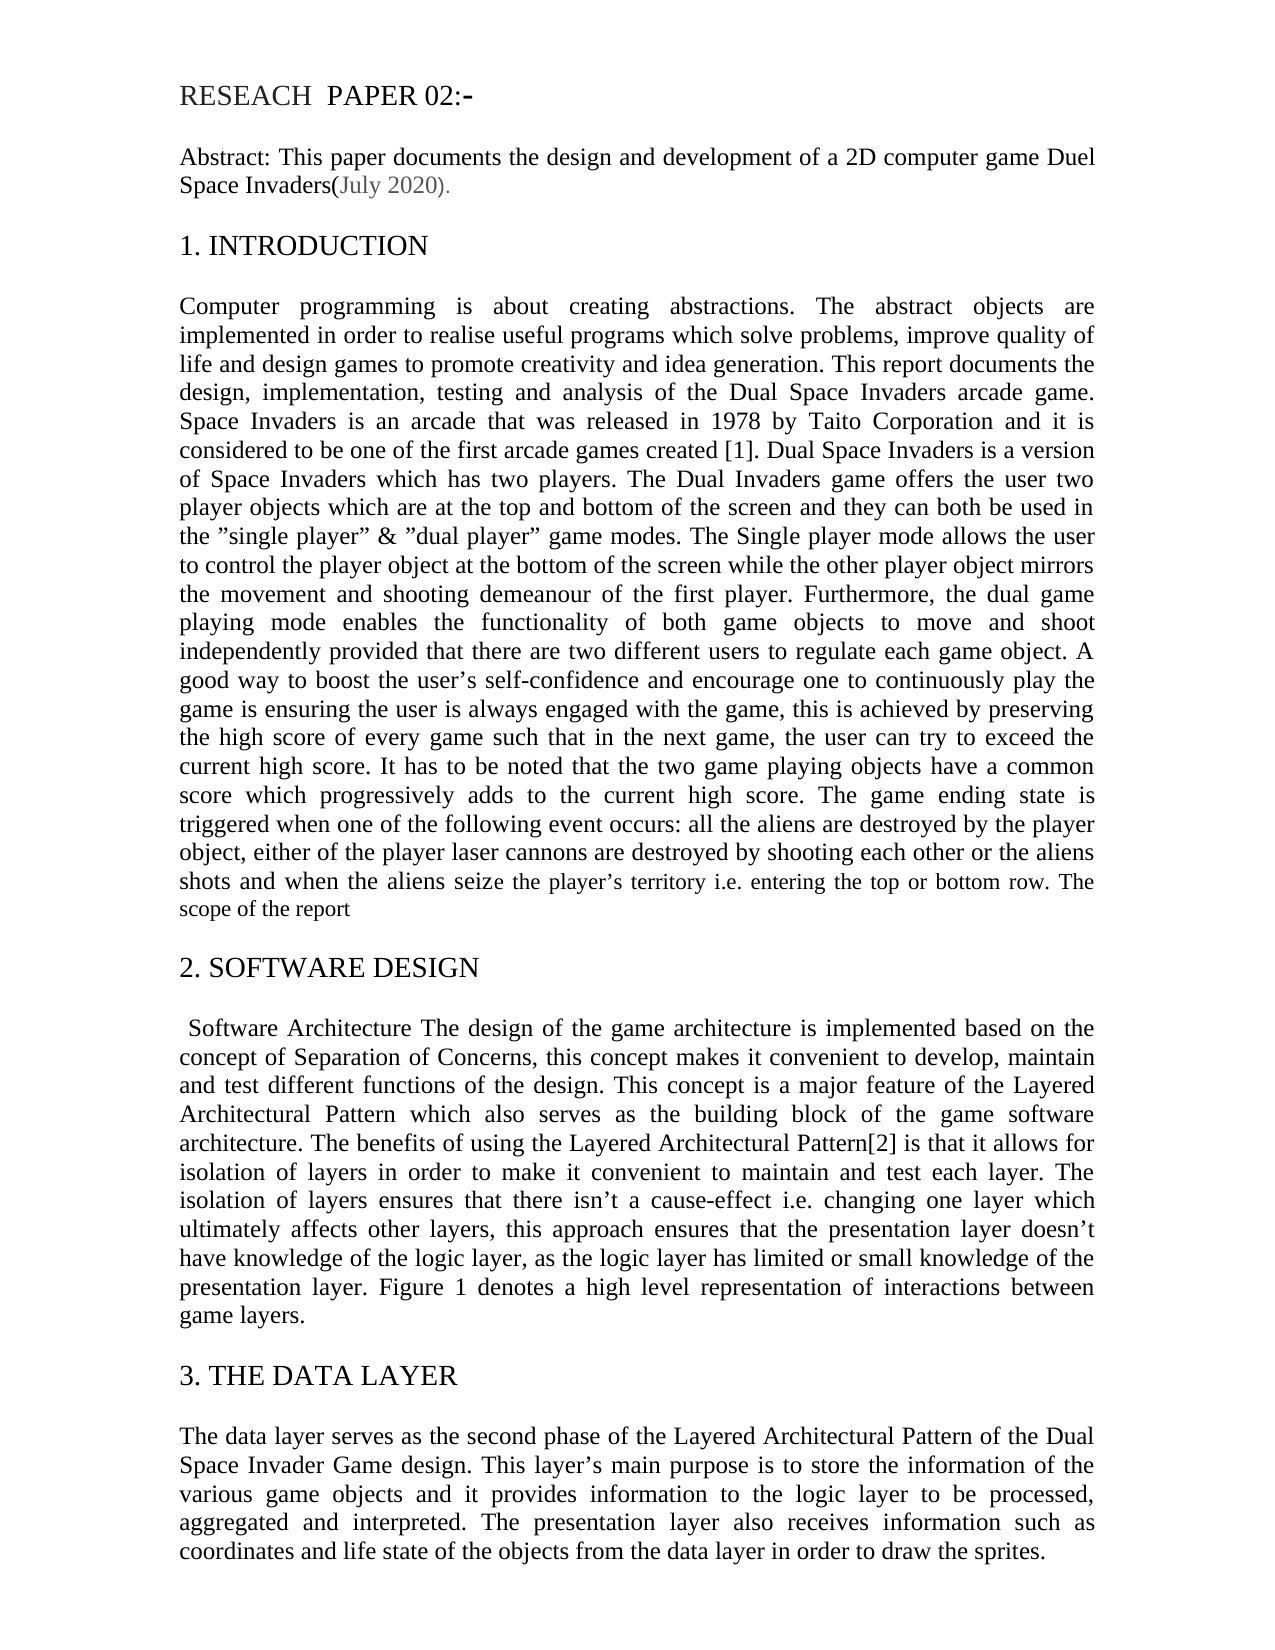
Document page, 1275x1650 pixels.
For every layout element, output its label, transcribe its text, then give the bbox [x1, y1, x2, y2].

text RESEACH PAPER 02:- [179, 74, 1096, 113]
text Computer programming is about creating abstractions. The abstract objects are implemented in order to realise useful programs which solve problems, improve quality of life and design games to promote creativity and idea generation. This report documents the design, implementation, testing and analysis of the Dual Space Invaders arcade game. Space Invaders is an arcade that was released in 1978 by Taito Corporation and it is considered to be one of the first arcade games created [1]. Dual Space Invaders is a version of Space Invaders which has two players. The Dual Invaders game offers the user two player objects which are at the top and bottom of the screen and they can both be used in the ”single player” & ”dual player” game modes. The Single player mode allows the user to control the player object at the bottom of the screen while the other player object mirrors the movement and shooting demeanour of the first player. Furthermore, the dual game playing mode enables the functionality of both game objects to move and shoot independently provided that there are two different users to regulate each game object. A good way to boost the user’s self-confidence and encourage one to continuously play the game is ensuring the user is always engaged with the game, this is achieved by preserving the high score of every game such that in the next game, the user can try to exceed the current high score. It has to be noted that the two game playing objects have a common score which progressively adds to the current high score. The game ending state is triggered when one of the following event occurs: all the aliens are destroyed by the player object, either of the player laser cannons are destroyed by shooting each other or the aliens shots and when the aliens seize the player’s territory i.e. entering the top or bottom row. The scope of the report [179, 291, 1096, 921]
text 1. INTRODUCTION [179, 228, 1096, 262]
text The data layer serves as the second phase of the Layered Architectural Pattern of the Dual Space Invader Game design. This layer’s main purpose is to store the information of the various game objects and it provides information to the logic layer to be processed, aggregated and interpreted. The presentation layer also receives information such as coordinates and life state of the objects from the data layer in order to draw the sprites. [179, 1421, 1096, 1565]
text 2. SOFTWARE DESIGN [179, 950, 1096, 984]
text Software Architecture The design of the game architecture is implemented based on the concept of Separation of Concerns, this concept makes it convenient to develop, maintain and test different functions of the design. This concept is a major feature of the Layered Architectural Pattern which also serves as the building block of the game software architecture. The benefits of using the Layered Architectural Pattern[2] is that it allows for isolation of layers in order to make it convenient to maintain and test each layer. The isolation of layers ensures that there isn’t a cause-effect i.e. changing one layer which ultimately affects other layers, this approach ensures that the presentation layer doesn’t have knowledge of the logic layer, as the logic layer has limited or small knowledge of the presentation layer. Figure 1 denotes a high level representation of interactions between game layers. [179, 1013, 1096, 1329]
text 3. THE DATA LAYER [179, 1358, 1096, 1392]
text Abstract: This paper documents the design and development of a 2D computer game Duel Space Invaders(July 2020). [339, 171, 1096, 199]
